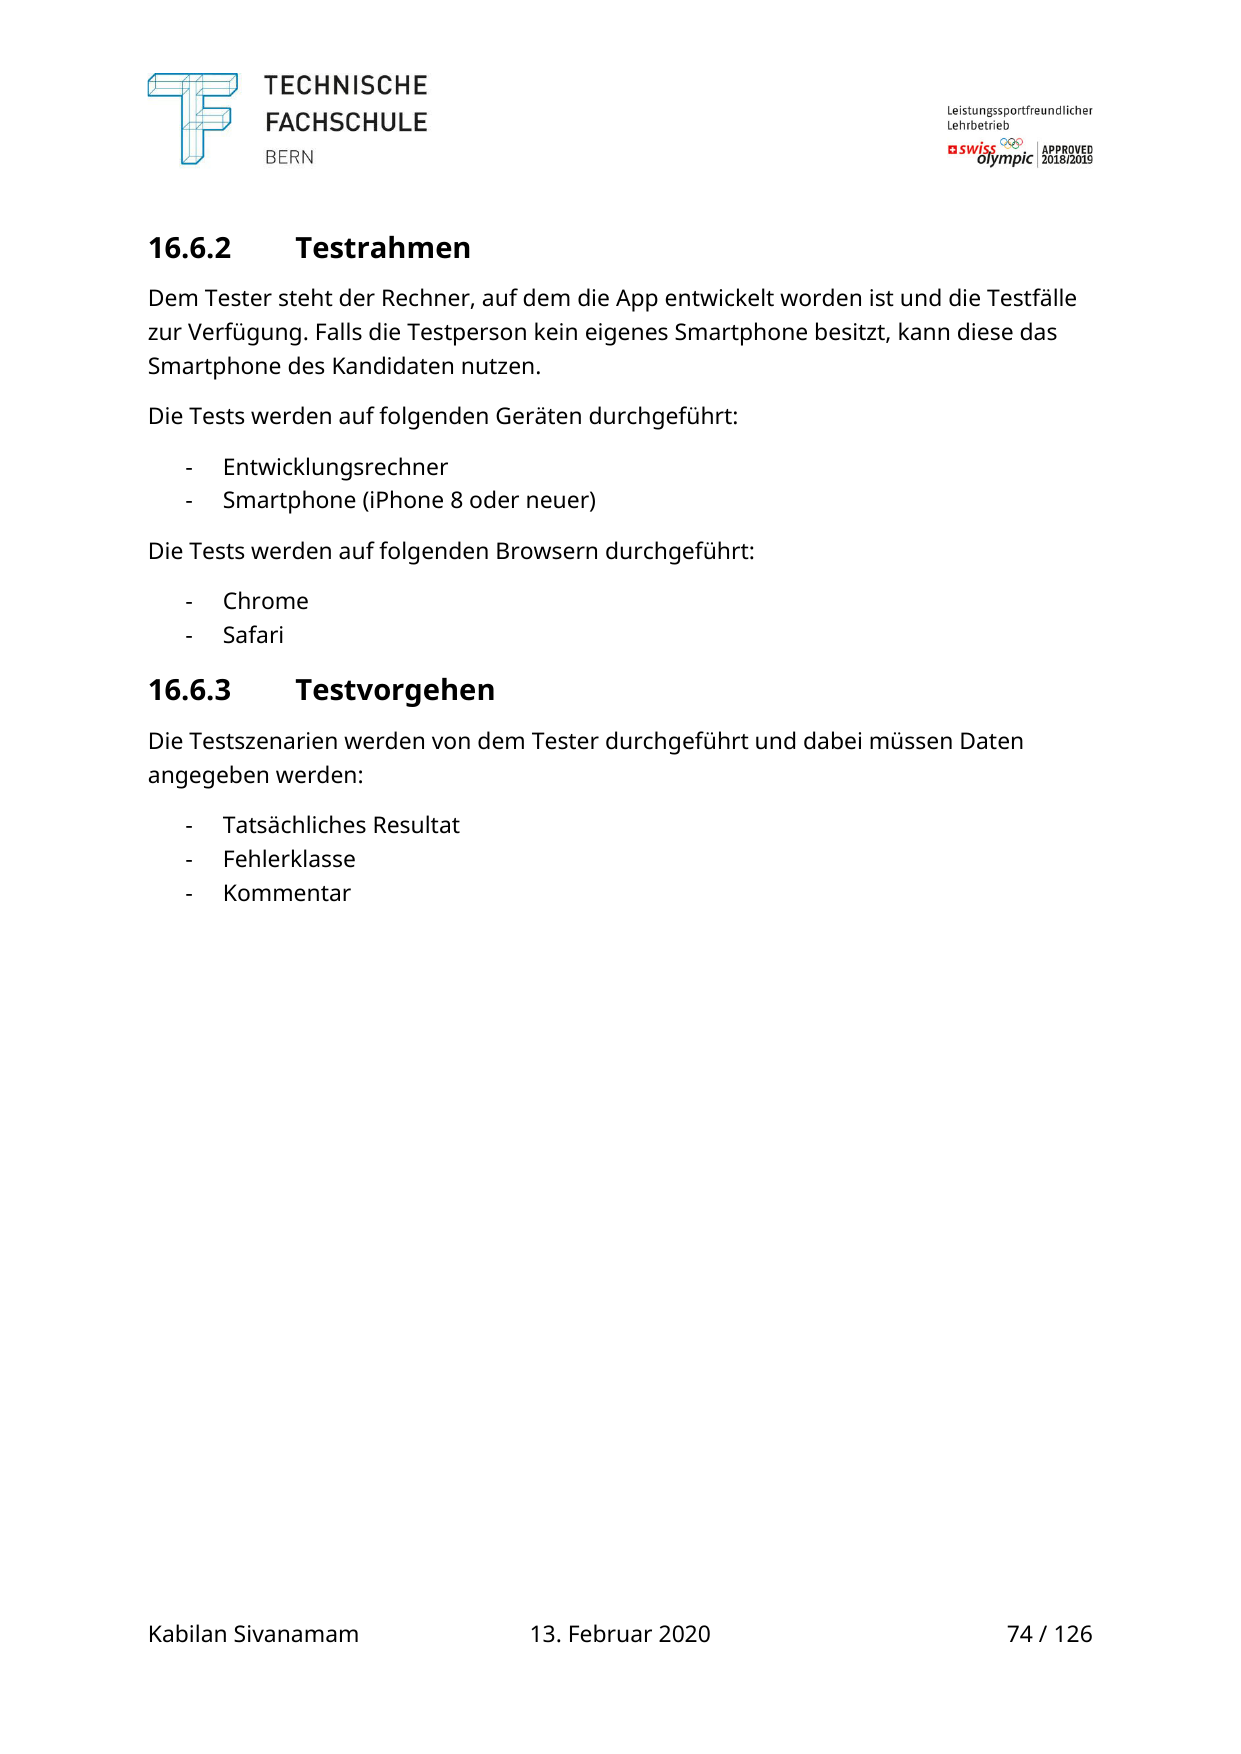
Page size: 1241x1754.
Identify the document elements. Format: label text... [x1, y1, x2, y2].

list Tatsächliches Resultat [185, 809, 1093, 840]
list Smartphone (iPhone 8 oder neuer) [185, 484, 1093, 516]
list Kommentar [185, 876, 1093, 908]
subtitle Testrahmen [148, 227, 1093, 267]
text Die Tests werden auf folgenden Geräten durchgeführt: [148, 400, 1093, 432]
subtitle Testvorgehen [148, 669, 1093, 709]
list Entwicklungsrechner [185, 451, 1093, 482]
text Die Tests werden auf folgenden Browsern durchgeführt: [148, 535, 1093, 566]
list Fehlerklasse [185, 843, 1093, 874]
picture [147, 73, 1093, 196]
text Die Testszenarien werden von dem Tester durchgeführt und dabei müssen Daten angegeben werden: [148, 725, 1093, 790]
list Chrome [185, 585, 1093, 617]
list Safari [185, 619, 1093, 650]
text Dem Tester steht der Rechner, auf dem die App entwickelt worden ist und die Testfälle zur Verfügung. Falls die Testperson kein eigenes Smartphone besitzt, kann diese das Smartphone des Kandidaten nutzen. [148, 282, 1093, 381]
